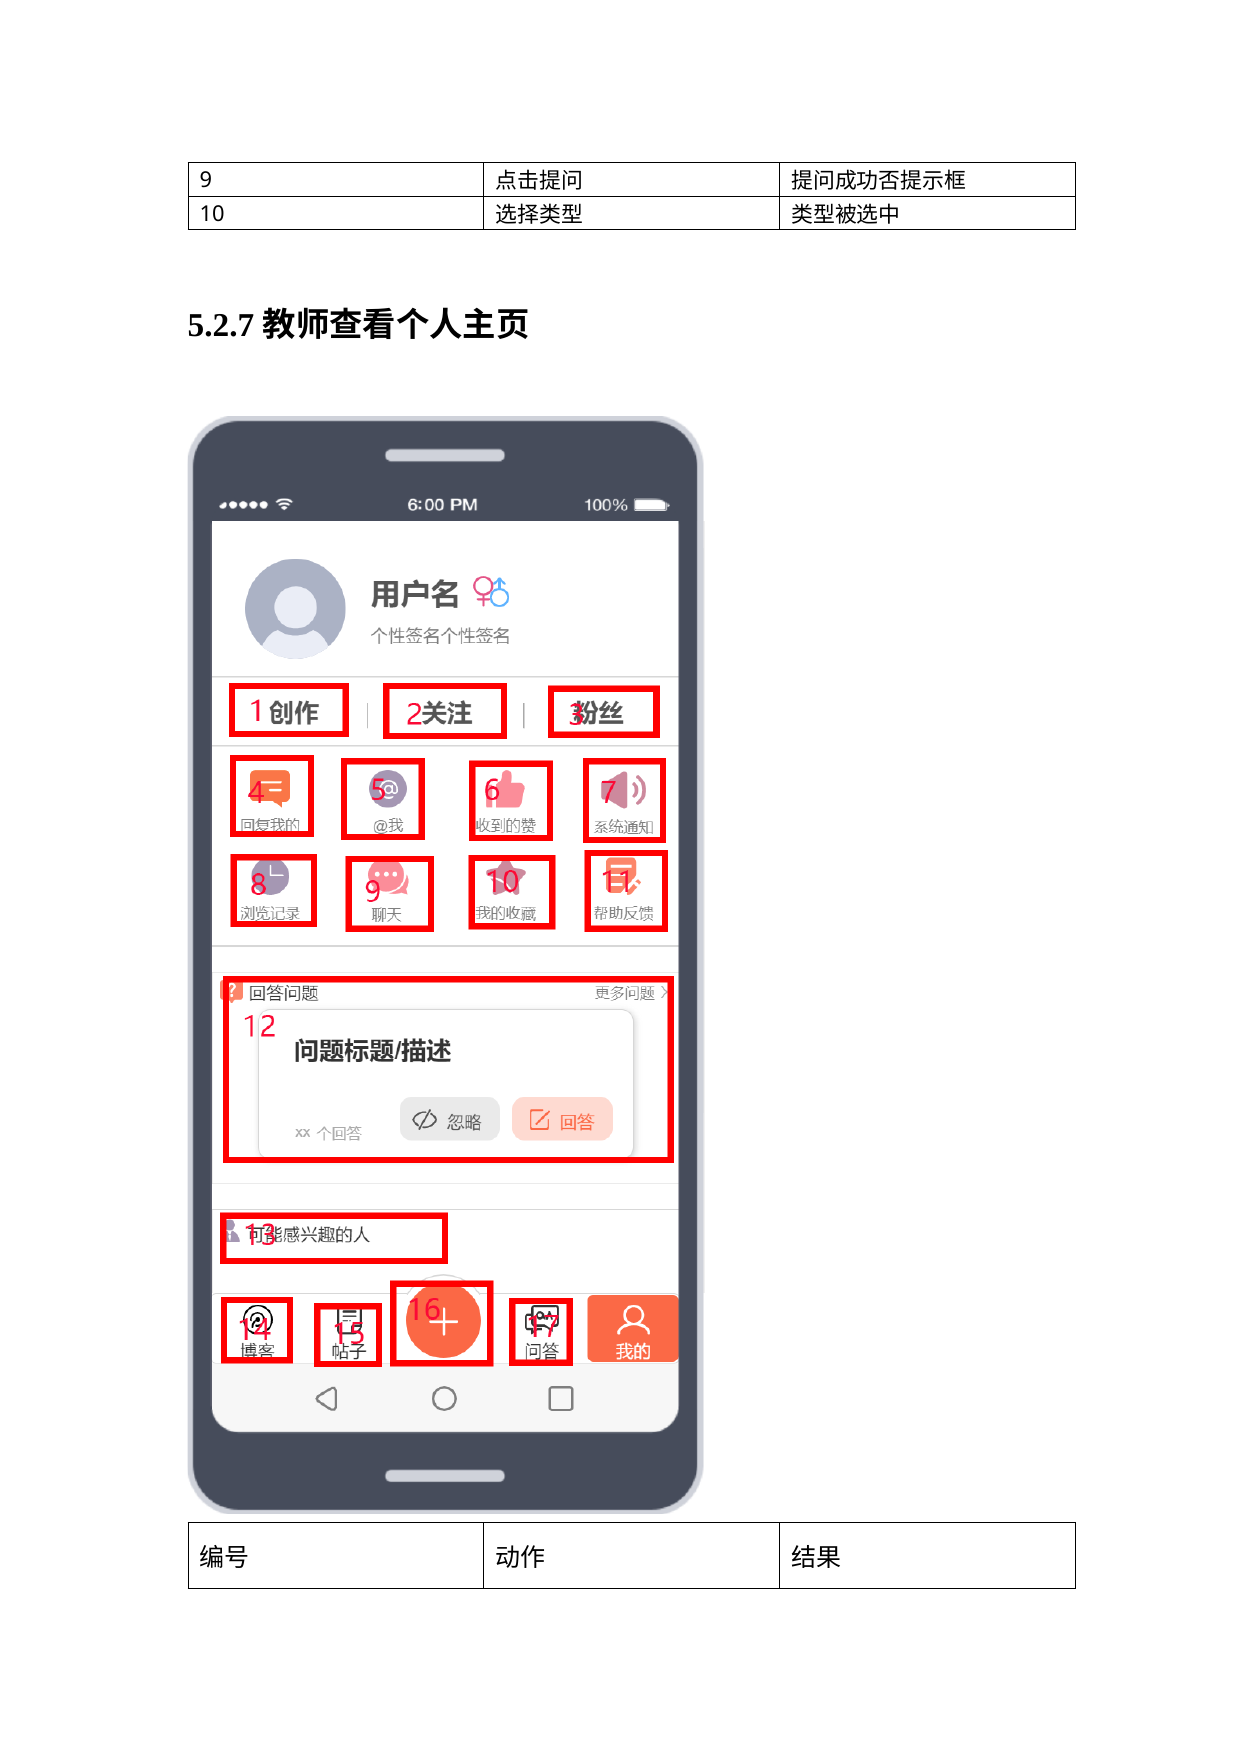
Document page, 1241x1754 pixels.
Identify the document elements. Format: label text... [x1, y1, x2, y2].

subtitle 5.2.7 教师查看个人主页 [187, 290, 1053, 355]
table_cell 10 [189, 197, 483, 229]
table_cell 类型被选中 [780, 197, 1075, 229]
table_header 结果 [780, 1523, 1075, 1588]
table_header 动作 [484, 1523, 779, 1588]
table_cell 选择类型 [484, 197, 779, 229]
table_cell 点击提问 [484, 163, 779, 196]
table_cell 提问成功否提示框 [780, 163, 1075, 196]
picture [187, 416, 707, 1514]
table_cell 9 [189, 163, 483, 196]
table_header 编号 [189, 1523, 483, 1588]
